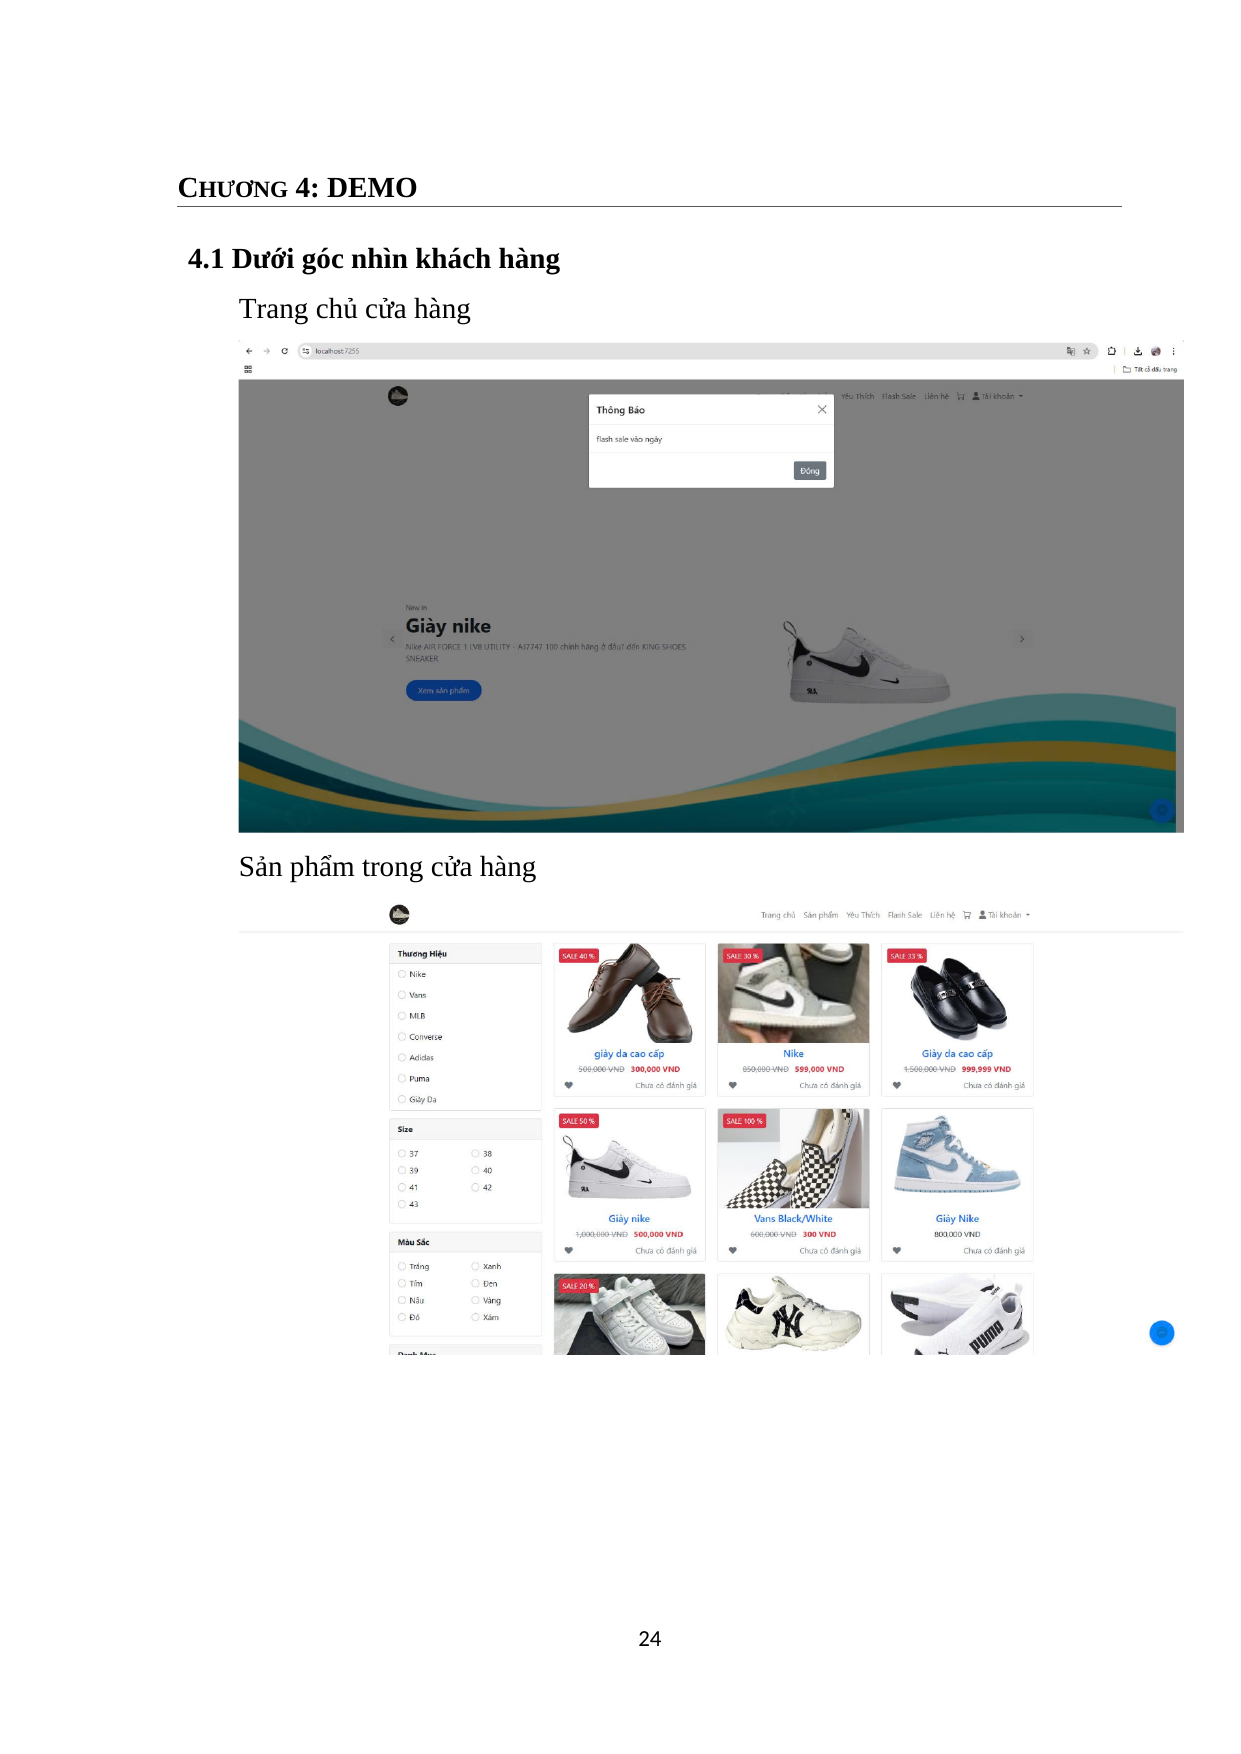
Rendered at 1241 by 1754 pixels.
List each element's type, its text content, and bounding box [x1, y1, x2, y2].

picture [238, 898, 1184, 1355]
subtitle Chương 4: DEMO [177, 171, 1122, 206]
picture [238, 340, 1184, 833]
